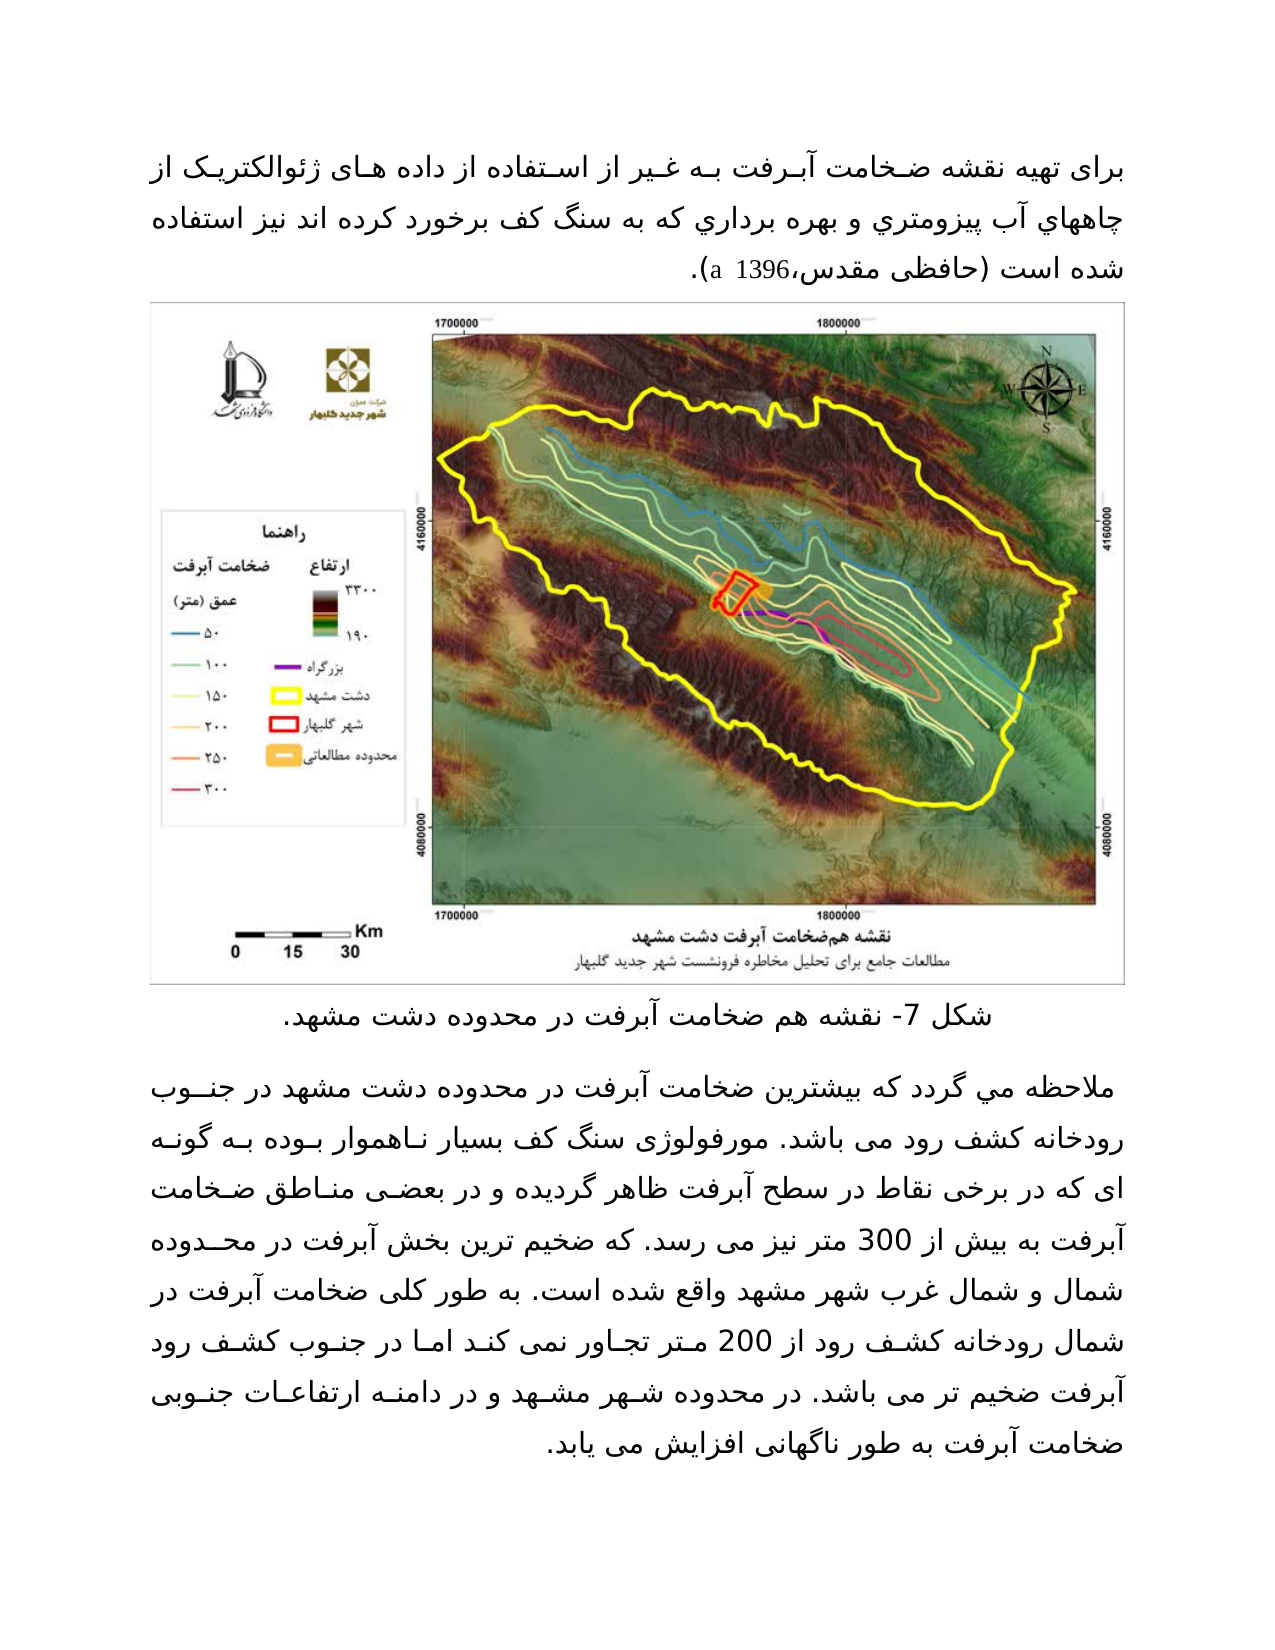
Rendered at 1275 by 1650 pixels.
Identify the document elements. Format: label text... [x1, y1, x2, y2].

text برای تهیه نقشه ضخامت آبرفت به غیر از استفاده از داده های ژئوالکتریک از چاههاي آب پيزومتري و بهره برداري که به سنگ کف برخورد کرده اند نیز استفاده شده است (حافظی مقدس،a 1396). [150, 150, 1125, 286]
text شکل 7- نقشه هم ضخامت آبرفت در محدوده دشت مشهد. [150, 998, 1125, 1032]
text ملاحظه مي گردد که بیشترین ضخامت آبرفت در محدوده دشت مشهد در جنوب رودخانه کشف رود می باشد. مورفولوژی سنگ کف بسیار ناهموار بوده به گونه ای که در برخی نقاط در سطح آبرفت ظاهر گردیده و در بعضی مناطق ضخامت آبرفت به بیش از 300 متر نیز می رسد. که ضخیم ترین بخش آبرفت در محدوده شمال و شمال غرب شهر مشهد واقع شده است. به طور کلی ضخامت آبرفت در شمال رودخانه کشف رود از 200 متر تجاور نمی کند اما در جنوب کشف رود آبرفت ضخیم تر می باشد. در محدوده شهر مشهد و در دامنه ارتفاعات جنوبی ضخامت آبرفت به طور ناگهانی افزایش می یابد. [150, 1070, 1125, 1461]
picture [150, 302, 1125, 985]
